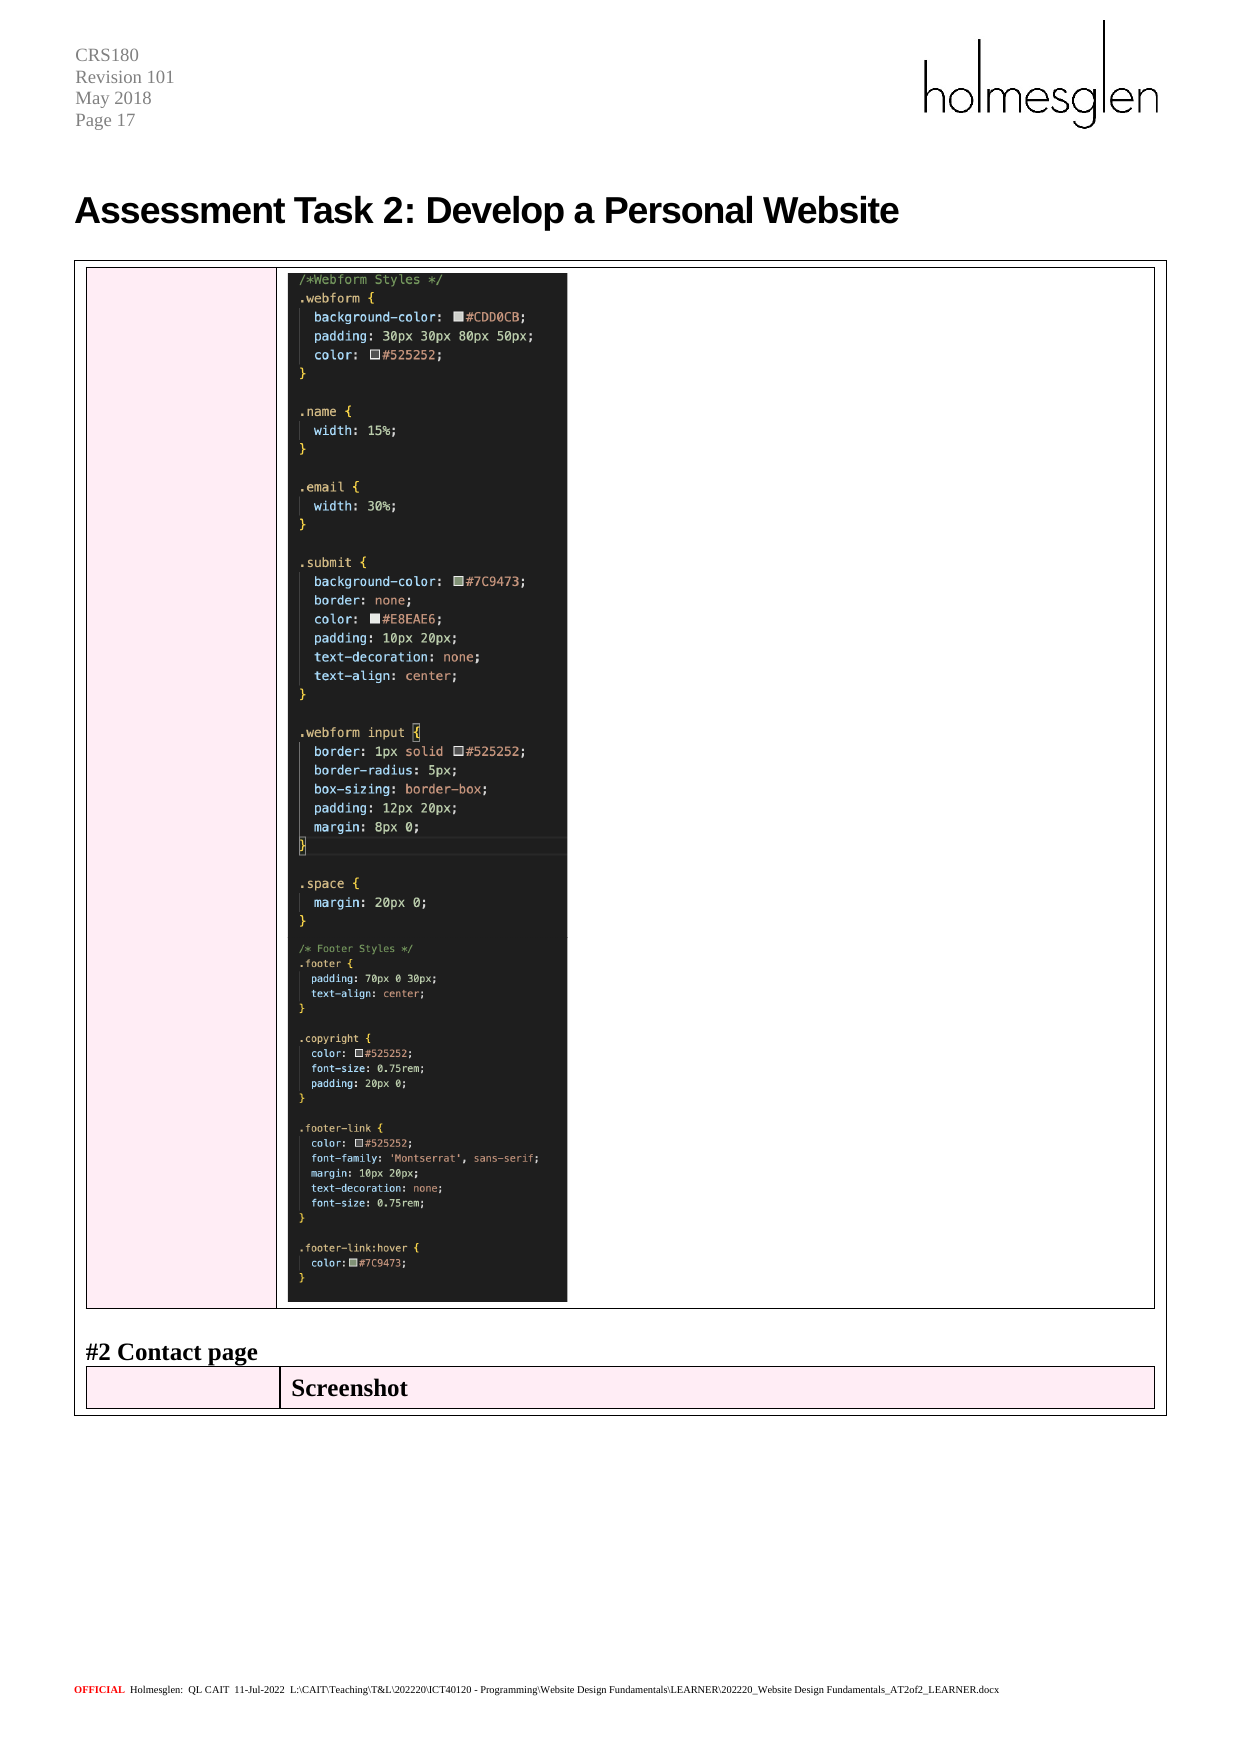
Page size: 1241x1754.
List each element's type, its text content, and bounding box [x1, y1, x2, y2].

picture [287, 273, 568, 1302]
table_cell Answer: #1 Home page #2 Contact page Add more sections using the template above as needed. [75, 261, 1166, 1415]
picture [902, 20, 1158, 152]
